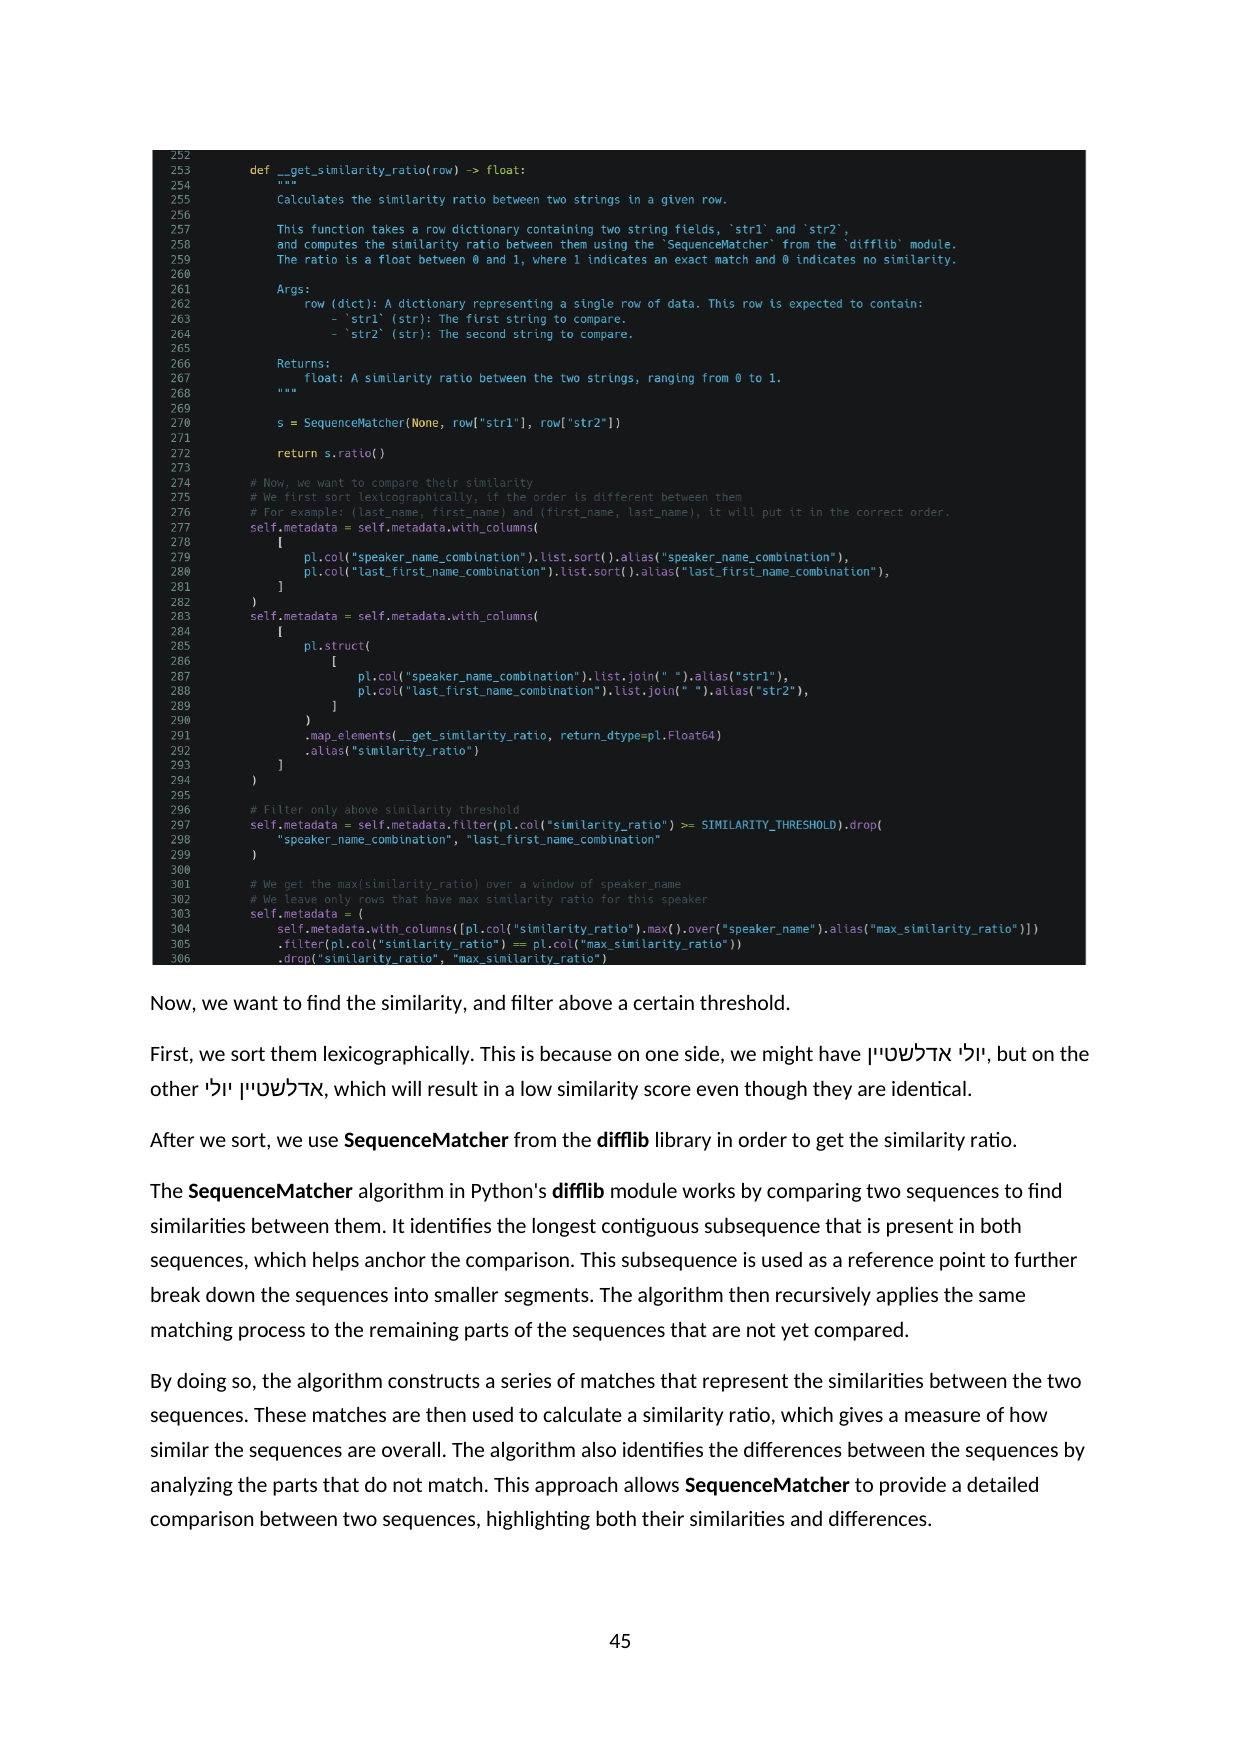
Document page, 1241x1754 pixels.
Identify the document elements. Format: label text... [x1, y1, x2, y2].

text After we sort, we use SequenceMatcher from the difflib library in order to get the similarity ratio. [150, 1126, 1090, 1153]
text The SequenceMatcher algorithm in Python's difflib module works by comparing two sequences to find similarities between them. It identifies the longest contiguous subsequence that is present in both sequences, which helps anchor the comparison. This subsequence is used as a reference point to further break down the sequences into smaller segments. The algorithm then recursively applies the same matching process to the remaining parts of the sequences that are not yet compared. [150, 1177, 1090, 1342]
text First, we sort them lexicographically. This is because on one side, we might have יולי אדלשטיין, but on the other אדלשטיין יולי, which will result in a low similarity score even though they are identical. [150, 1040, 1090, 1102]
text Now, we want to find the similarity, and filter above a certain threshold. [150, 989, 1090, 1016]
text By doing so, the algorithm constructs a series of matches that represent the similarities between the two sequences. These matches are then used to calculate a similarity ratio, which gives a measure of how similar the sequences are overall. The algorithm also identifies the differences between the sequences by analyzing the parts that do not match. This approach allows SequenceMatcher to provide a detailed comparison between two sequences, highlighting both their similarities and differences. [150, 1367, 1090, 1532]
picture [150, 150, 1089, 965]
